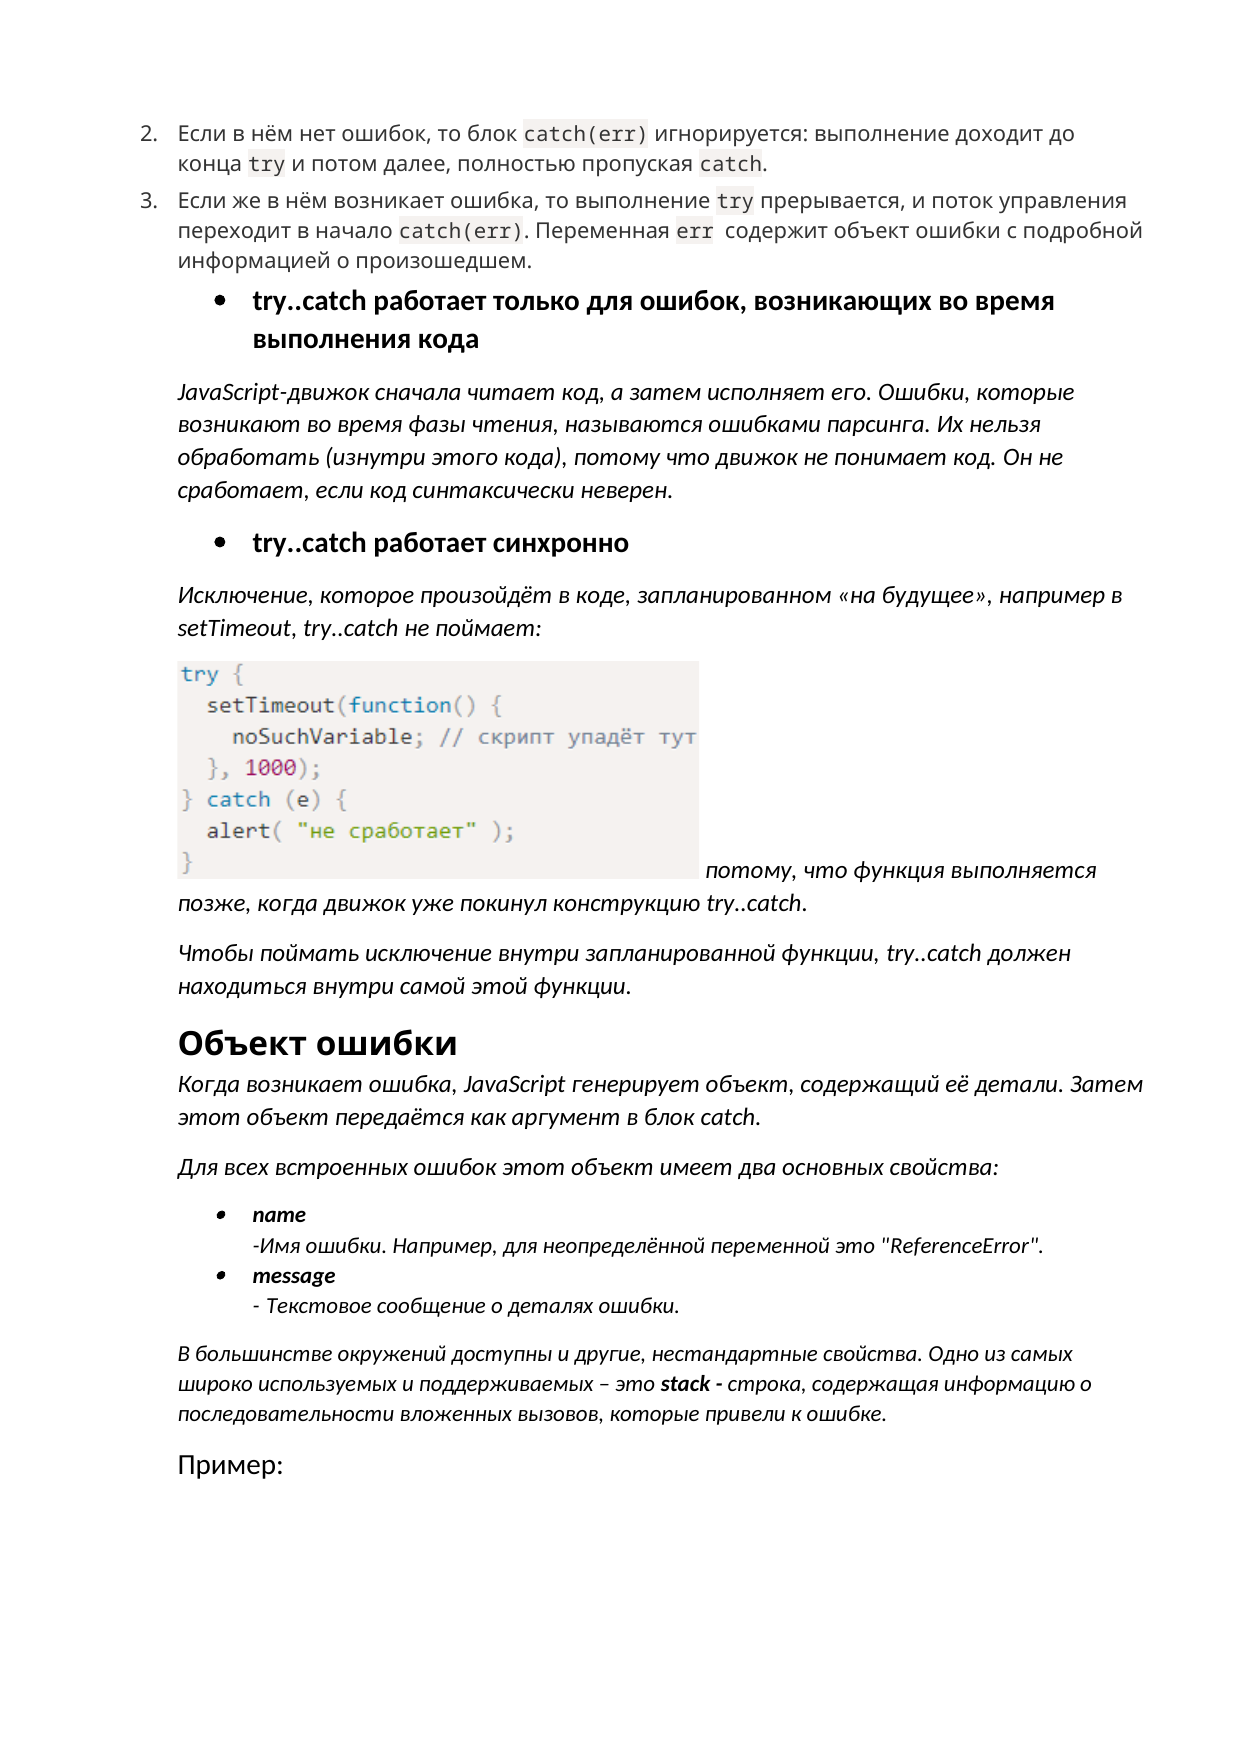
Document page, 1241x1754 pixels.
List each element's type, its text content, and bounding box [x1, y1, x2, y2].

list message [215, 1261, 1152, 1289]
list name [215, 1201, 1152, 1228]
text В большинстве окружений доступны и другие, нестандартные свойства. Одно из самых широко используемых и поддерживаемых – это stack - строка, содержащая информацию о последовательности вложенных вызовов, которые привели к ошибке. [177, 1339, 1152, 1427]
list try..catch работает только для ошибок, возникающих во время выполнения кода [215, 282, 1152, 356]
picture [177, 661, 700, 879]
list try..catch работает синхронно [215, 524, 1152, 559]
text Для всех встроенных ошибок этот объект имеет два основных свойства: [177, 1151, 1152, 1181]
list Если же в нём возникает ошибка, то выполнение try прерывается, и поток управления переходит в начало catch(err). Переменная err содержит объект ошибки с подробной информацией о произошедшем. [140, 185, 1152, 274]
text Чтобы поймать исключение внутри запланированной функции, try..catch должен находиться внутри самой этой функции. [177, 937, 1152, 1000]
subtitle Объект ошибки [177, 1019, 1152, 1065]
list - Текстовое сообщение о деталях ошибки. [252, 1291, 1152, 1319]
text Когда возникает ошибка, JavaScript генерирует объект, содержащий её детали. Затем этот объект передаётся как аргумент в блок catch. [177, 1068, 1152, 1132]
list -Имя ошибки. Например, для неопределённой переменной это "ReferenceError". [252, 1231, 1152, 1259]
text Исключение, которое произойдёт в коде, запланированном «на будущее», например в setTimeout, try..catch не поймает: [177, 579, 1152, 642]
text JavaScript-движок сначала читает код, а затем исполняет его. Ошибки, которые возникают во время фазы чтения, называются ошибками парсинга. Их нельзя обработать (изнутри этого кода), потому что движок не понимает код. Он не сработает, если код синтаксически неверен. [177, 376, 1152, 505]
list Если в нём нет ошибок, то блок catch(err) игнорируется: выполнение доходит до конца try и потом далее, полностью пропуская catch. [140, 118, 1152, 178]
text Пример: [177, 1446, 1152, 1482]
